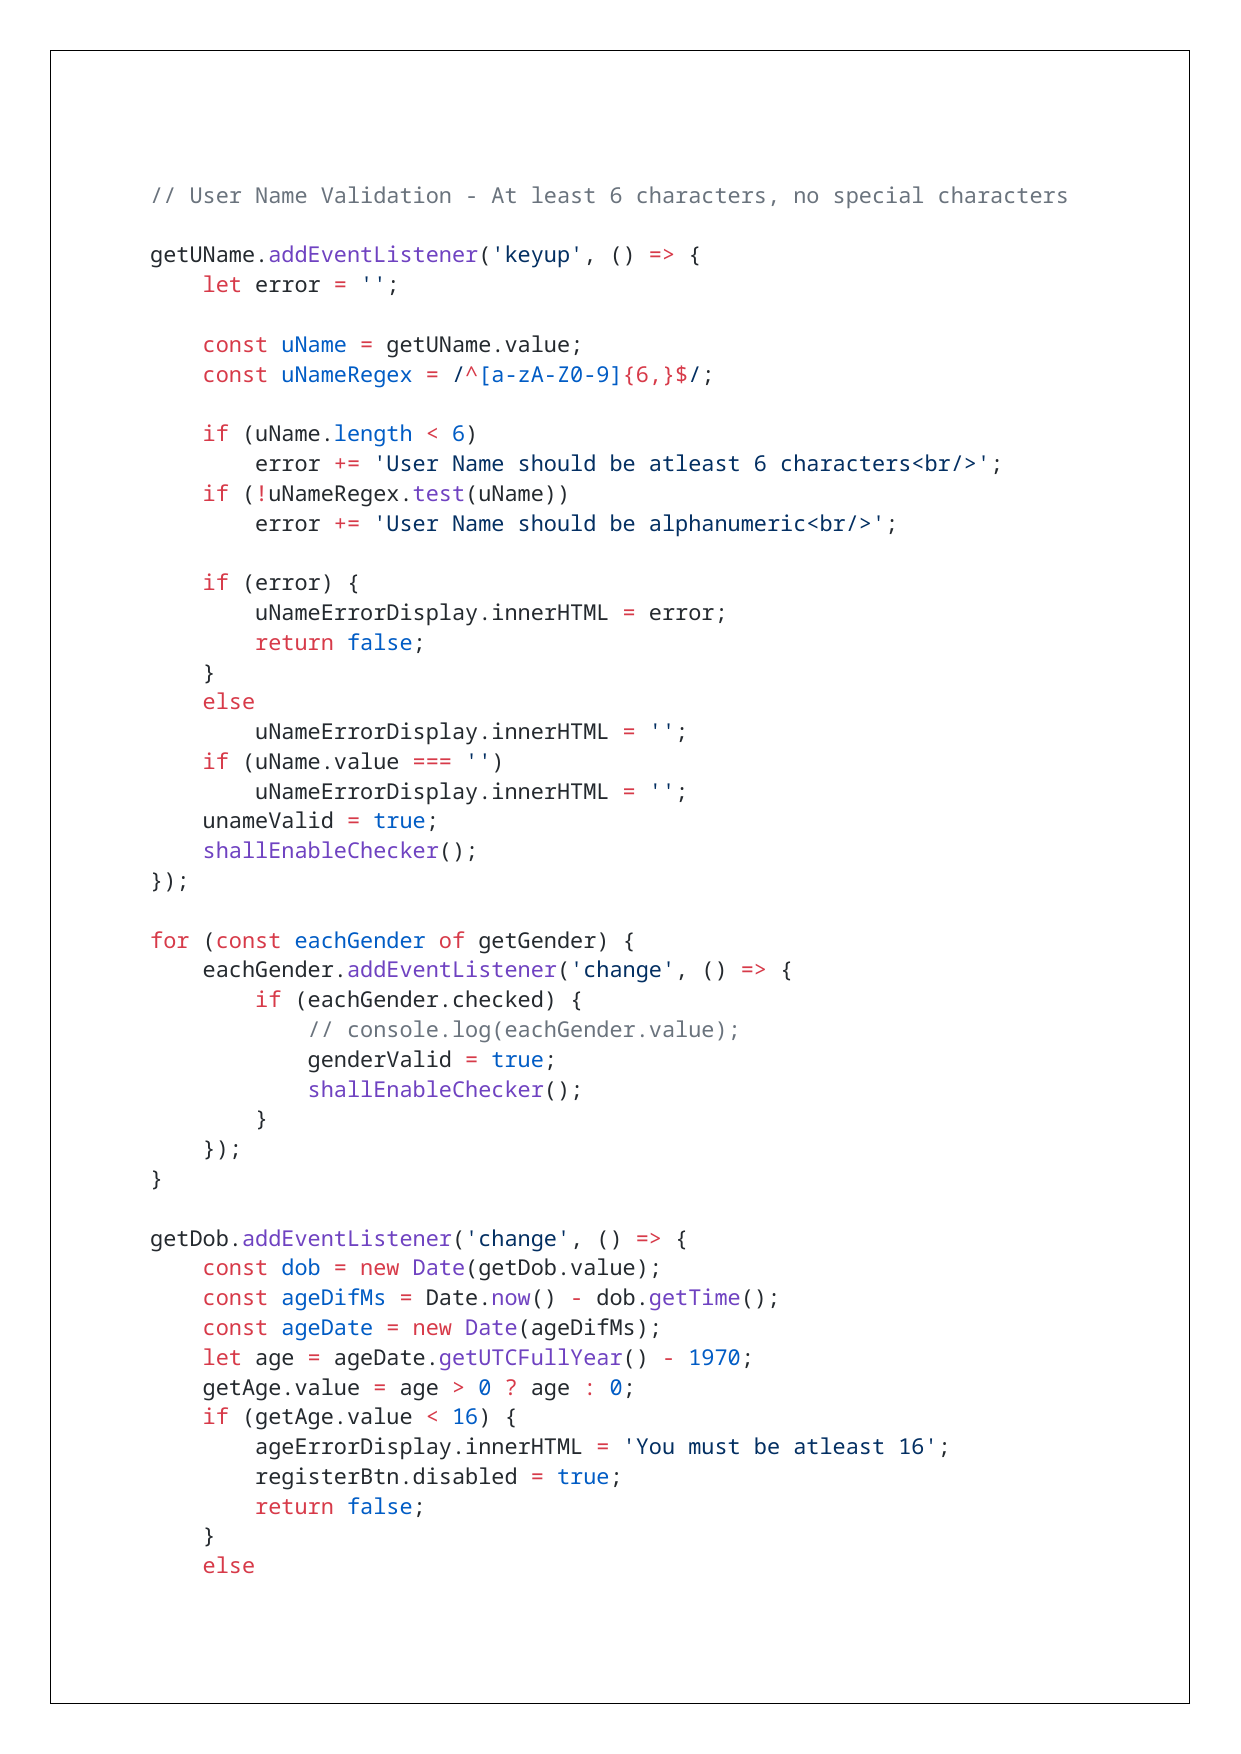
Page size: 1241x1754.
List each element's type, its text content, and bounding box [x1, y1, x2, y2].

text }); [150, 1133, 1090, 1163]
text uNameErrorDisplay.innerHTML = ''; [150, 776, 1090, 805]
text const dob = new Date(getDob.value); [150, 1252, 1090, 1282]
text } [150, 656, 1090, 686]
text genderValid = true; [150, 1044, 1090, 1073]
text return false; [150, 1491, 1090, 1520]
text const ageDifMs = Date.now() - dob.getTime(); [150, 1282, 1090, 1312]
text for (const eachGender of getGender) { [150, 924, 1090, 954]
text registerBtn.disabled = true; [150, 1461, 1090, 1491]
text shallEnableChecker(); [150, 835, 1090, 865]
text } [150, 1520, 1090, 1550]
text if (uName.length < 6) [150, 418, 1090, 448]
text if (eachGender.checked) { [150, 984, 1090, 1014]
text if (!uNameRegex.test(uName)) [150, 478, 1090, 507]
text const uName = getUName.value; [150, 329, 1090, 358]
text } [150, 1163, 1090, 1193]
text getDob.addEventListener('change', () => { [150, 1222, 1090, 1252]
text uNameErrorDisplay.innerHTML = error; [150, 597, 1090, 627]
text else [150, 686, 1090, 716]
text if (error) { [150, 567, 1090, 597]
text const ageDate = new Date(ageDifMs); [150, 1312, 1090, 1342]
text unameValid = true; [150, 805, 1090, 835]
text else [150, 1550, 1090, 1580]
text uNameErrorDisplay.innerHTML = ''; [150, 716, 1090, 746]
text let error = ''; [150, 269, 1090, 299]
text if (getAge.value < 16) { [150, 1401, 1090, 1431]
text getAge.value = age > 0 ? age : 0; [150, 1371, 1090, 1401]
text ageErrorDisplay.innerHTML = 'You must be atleast 16'; [150, 1431, 1090, 1461]
text // User Name Validation - At least 6 characters, no special characters [150, 180, 1090, 209]
text }); [150, 865, 1090, 895]
text } [150, 1103, 1090, 1133]
text error += 'User Name should be atleast 6 characters<br/>'; [150, 448, 1090, 478]
text const uNameRegex = /^[a-zA-Z0-9]{6,}$/; [150, 358, 1090, 388]
text // console.log(eachGender.value); [150, 1014, 1090, 1044]
text eachGender.addEventListener('change', () => { [150, 954, 1090, 984]
text error += 'User Name should be alphanumeric<br/>'; [150, 507, 1090, 537]
text return false; [150, 627, 1090, 656]
text if (uName.value === '') [150, 746, 1090, 776]
text getUName.addEventListener('keyup', () => { [150, 239, 1090, 269]
text let age = ageDate.getUTCFullYear() - 1970; [150, 1342, 1090, 1371]
text shallEnableChecker(); [150, 1073, 1090, 1103]
